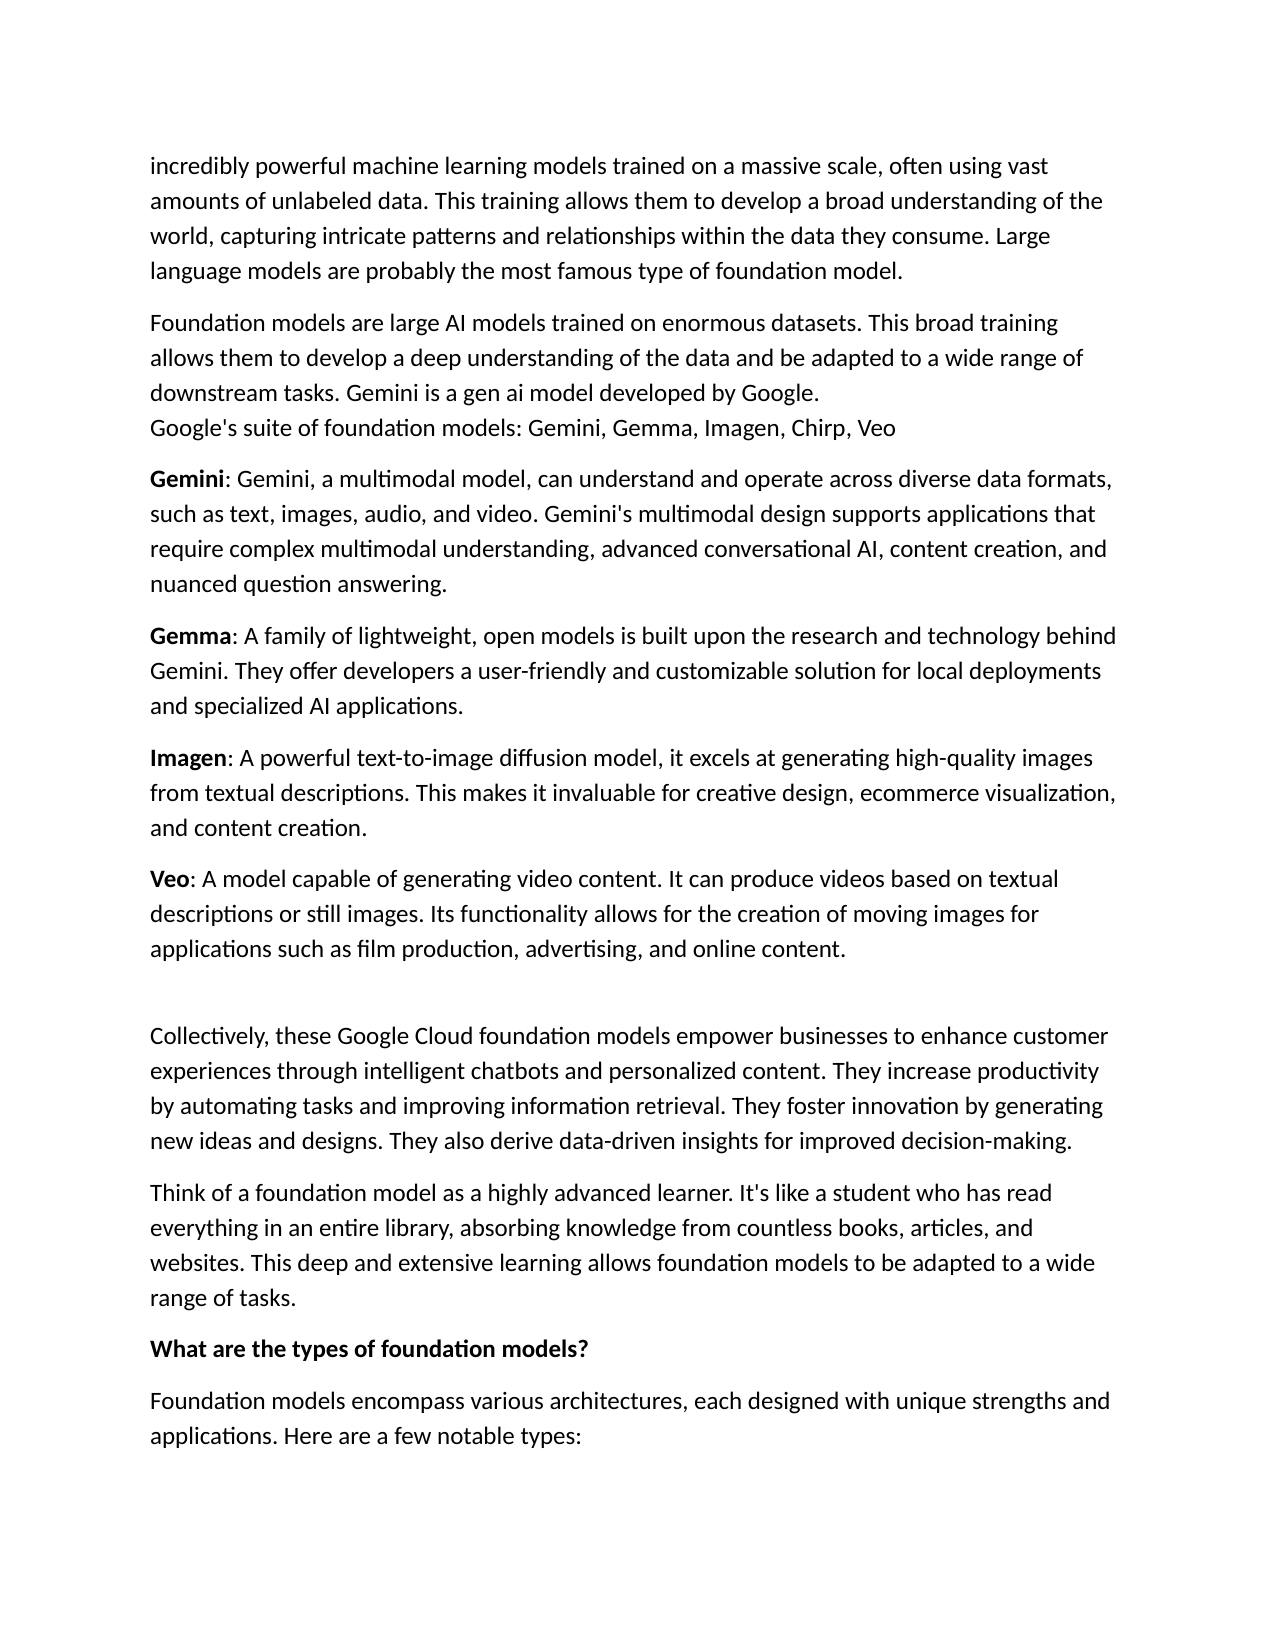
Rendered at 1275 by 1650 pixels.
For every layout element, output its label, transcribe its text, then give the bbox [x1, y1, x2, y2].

text Imagen: A powerful text-to-image diffusion model, it excels at generating high-quality images from textual descriptions. This makes it invaluable for creative design, ecommerce visualization, and content creation. [150, 742, 1125, 842]
text Think of a foundation model as a highly advanced learner. It's like a student who has read everything in an entire library, absorbing knowledge from countless books, articles, and websites. This deep and extensive learning allows foundation models to be adapted to a wide range of tasks. [150, 1177, 1125, 1312]
text Collectively, these Google Cloud foundation models empower businesses to enhance customer experiences through intelligent chatbots and personalized content. They increase productivity by automating tasks and improving information retrieval. They foster innovation by generating new ideas and designs. They also derive data-driven insights for improved decision-making. [150, 985, 1125, 1156]
text Veo: A model capable of generating video content. It can produce videos based on textual descriptions or still images. Its functionality allows for the creation of moving images for applications such as film production, advertising, and online content. [150, 863, 1125, 964]
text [150, 150, 1125, 286]
text Foundation models encompass various architectures, each designed with unique strengths and applications. Here are a few notable types: [150, 1385, 1125, 1451]
text What are the types of foundation models? [150, 1333, 1125, 1364]
text Gemma: A family of lightweight, open models is built upon the research and technology behind Gemini. They offer developers a user-friendly and customizable solution for local deployments and specialized AI applications. [150, 620, 1125, 721]
text Gemini: Gemini, a multimodal model, can understand and operate across diverse data formats, such as text, images, audio, and video. Gemini's multimodal design supports applications that require complex multimodal understanding, advanced conversational AI, content creation, and nuanced question answering. [150, 463, 1125, 599]
text Foundation models are large AI models trained on enormous datasets. This broad training allows them to develop a deep understanding of the data and be adapted to a wide range of downstream tasks. Gemini is a gen ai model developed by Google. Google's suite of foundation models: Gemini, Gemma, Imagen, Chirp, Veo [150, 307, 1125, 442]
